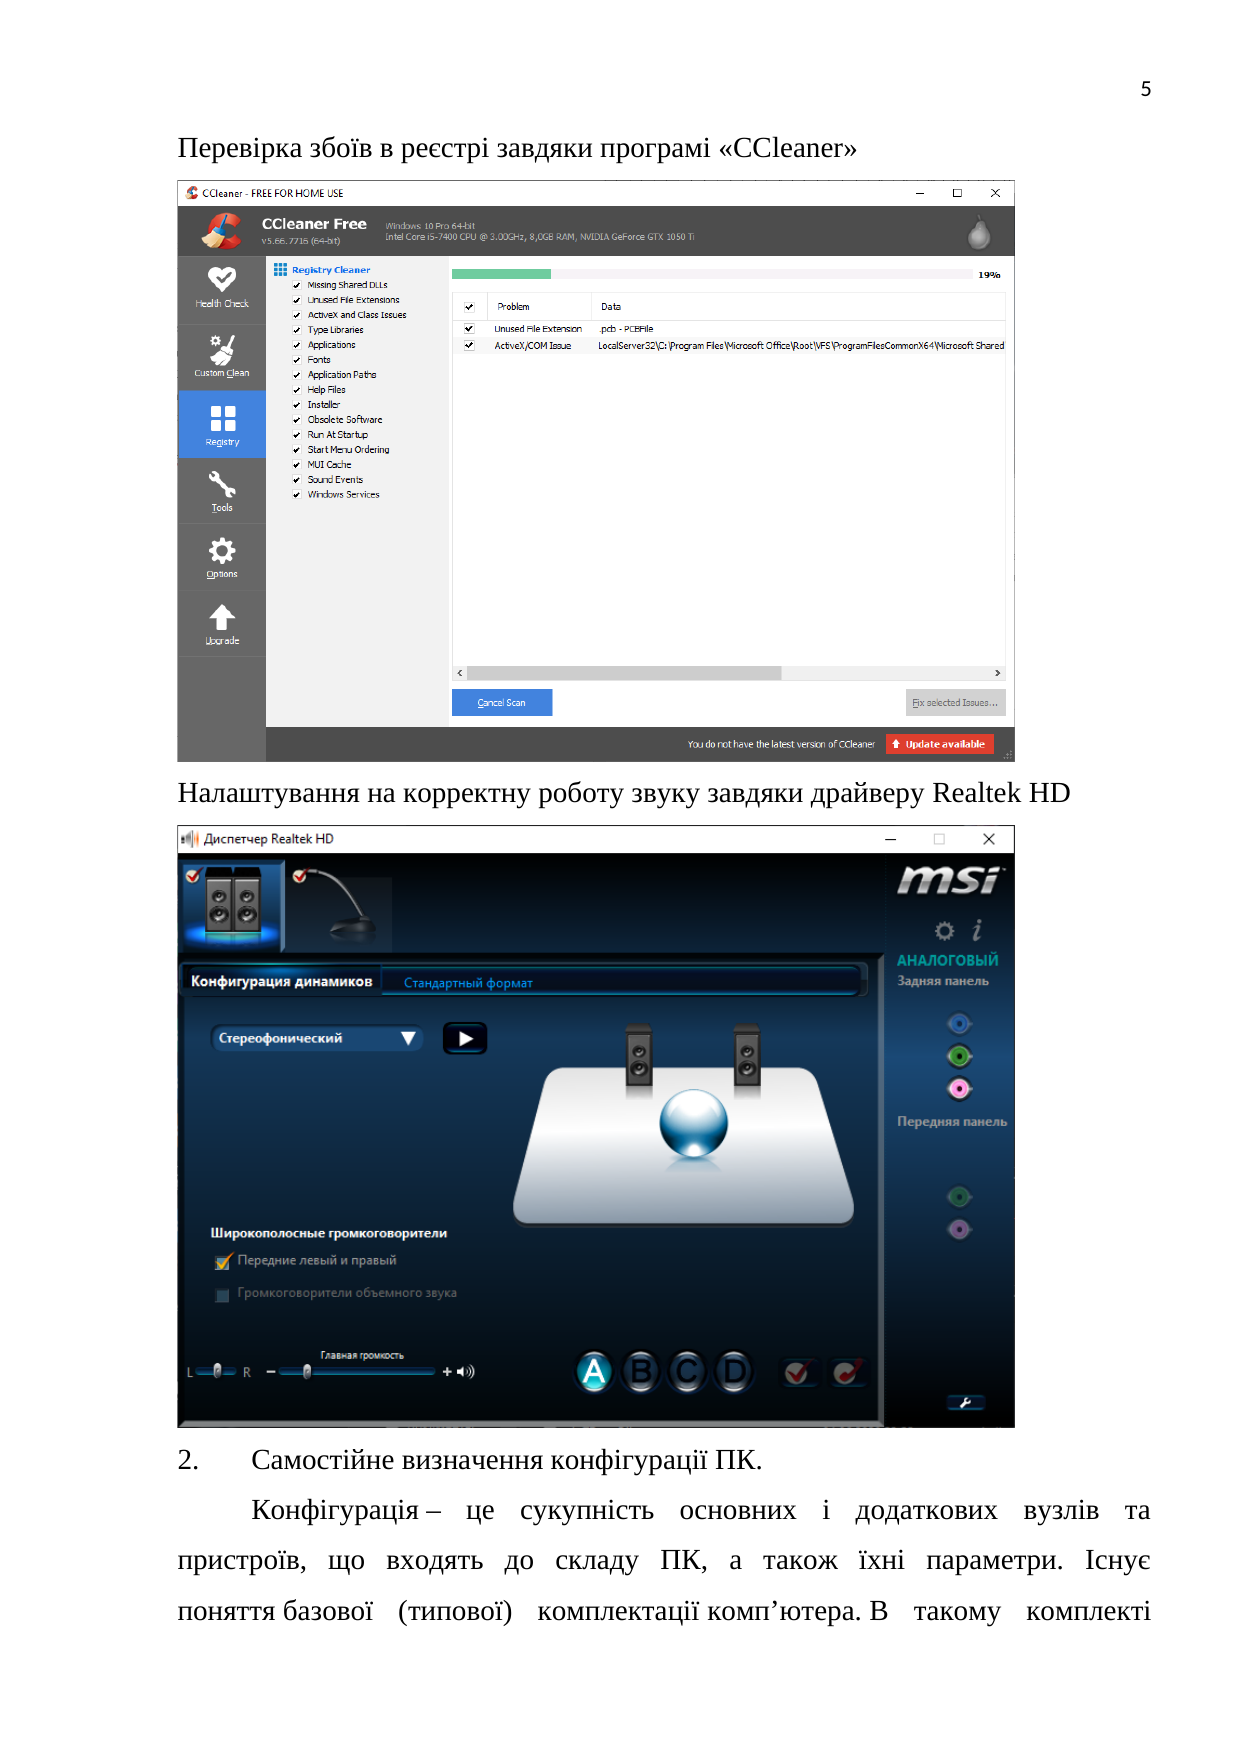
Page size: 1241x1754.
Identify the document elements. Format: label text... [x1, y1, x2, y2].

picture [177, 825, 1015, 1428]
picture [177, 180, 1015, 762]
text Перевірка збоїв в реєстрі завдяки програмі «CCleaner» [177, 130, 1152, 163]
list Самостійне визначення конфігурації ПК. [177, 1442, 1152, 1475]
text Налаштування на корректну роботу звуку завдяки драйверу Realtek HD [177, 775, 1152, 809]
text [177, 1492, 1152, 1626]
